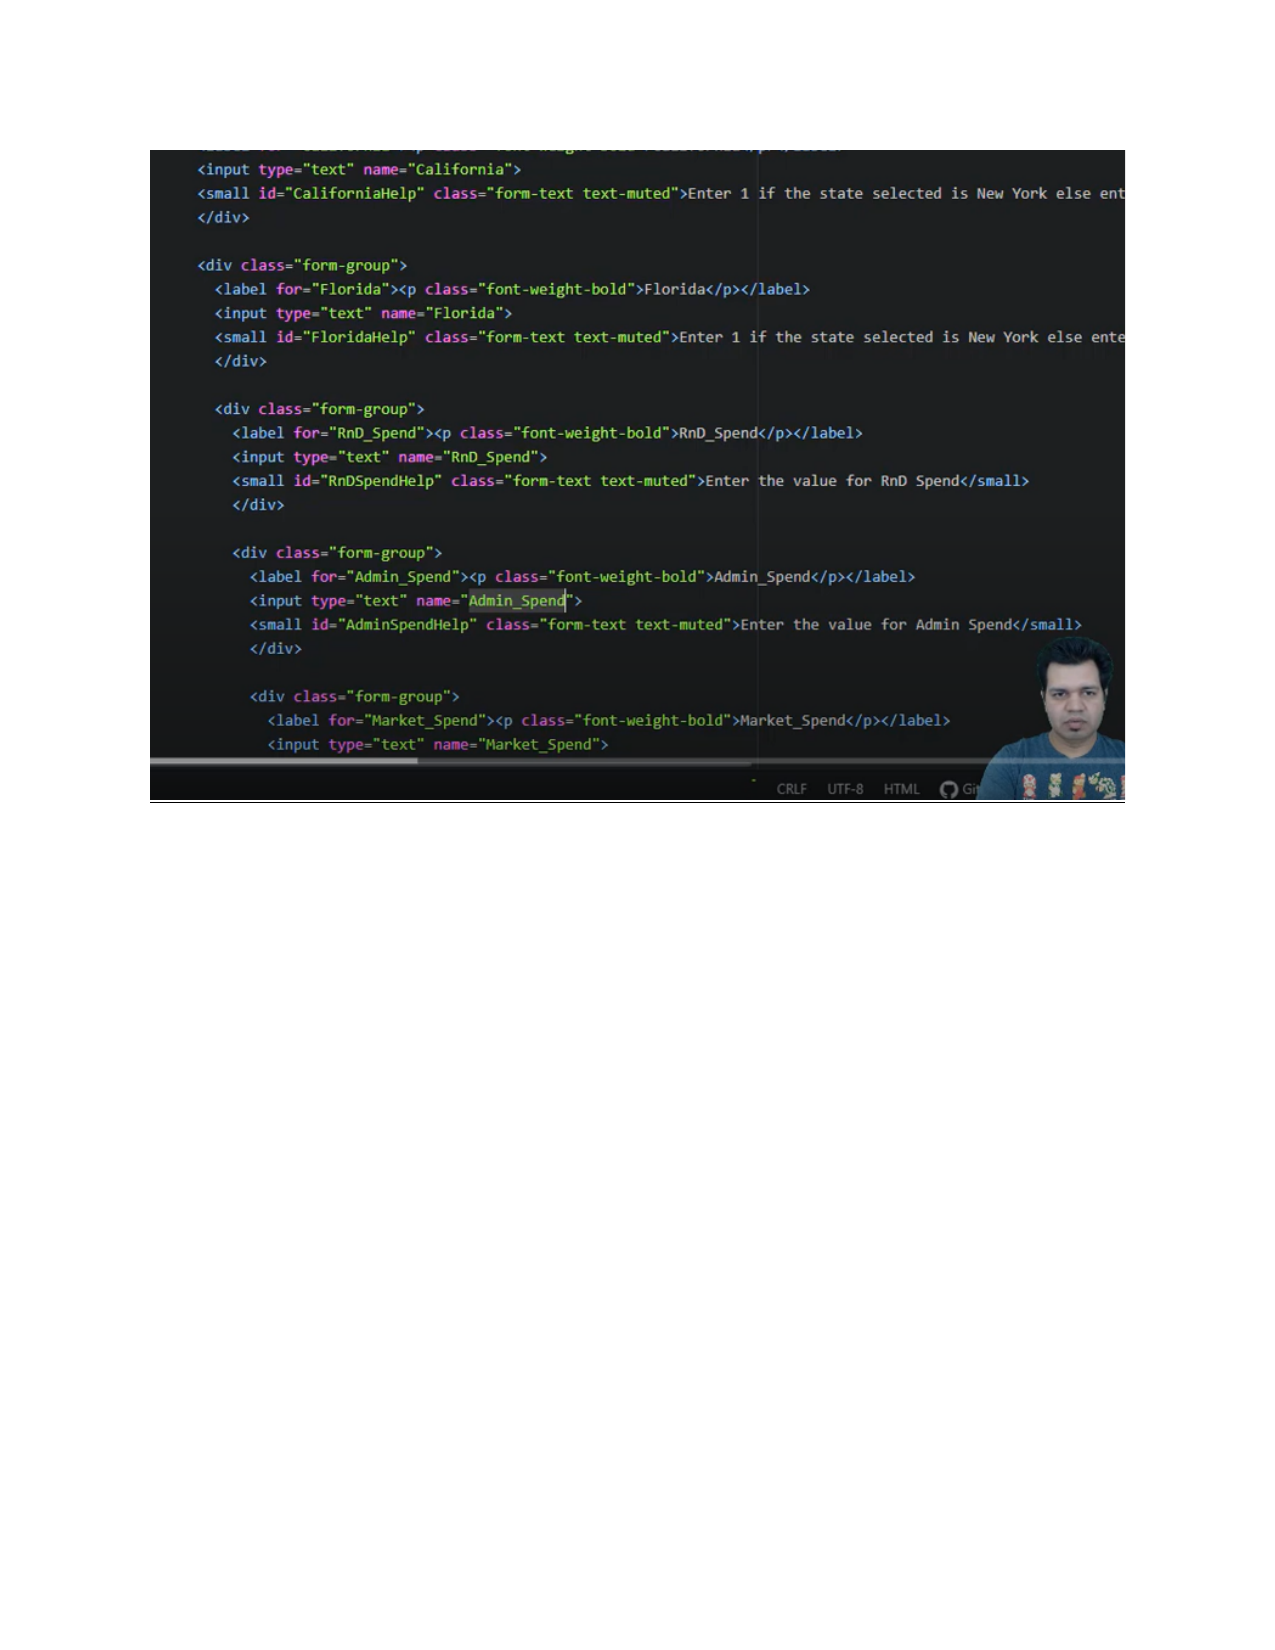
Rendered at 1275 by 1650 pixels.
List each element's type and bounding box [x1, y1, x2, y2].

picture [150, 150, 1125, 800]
